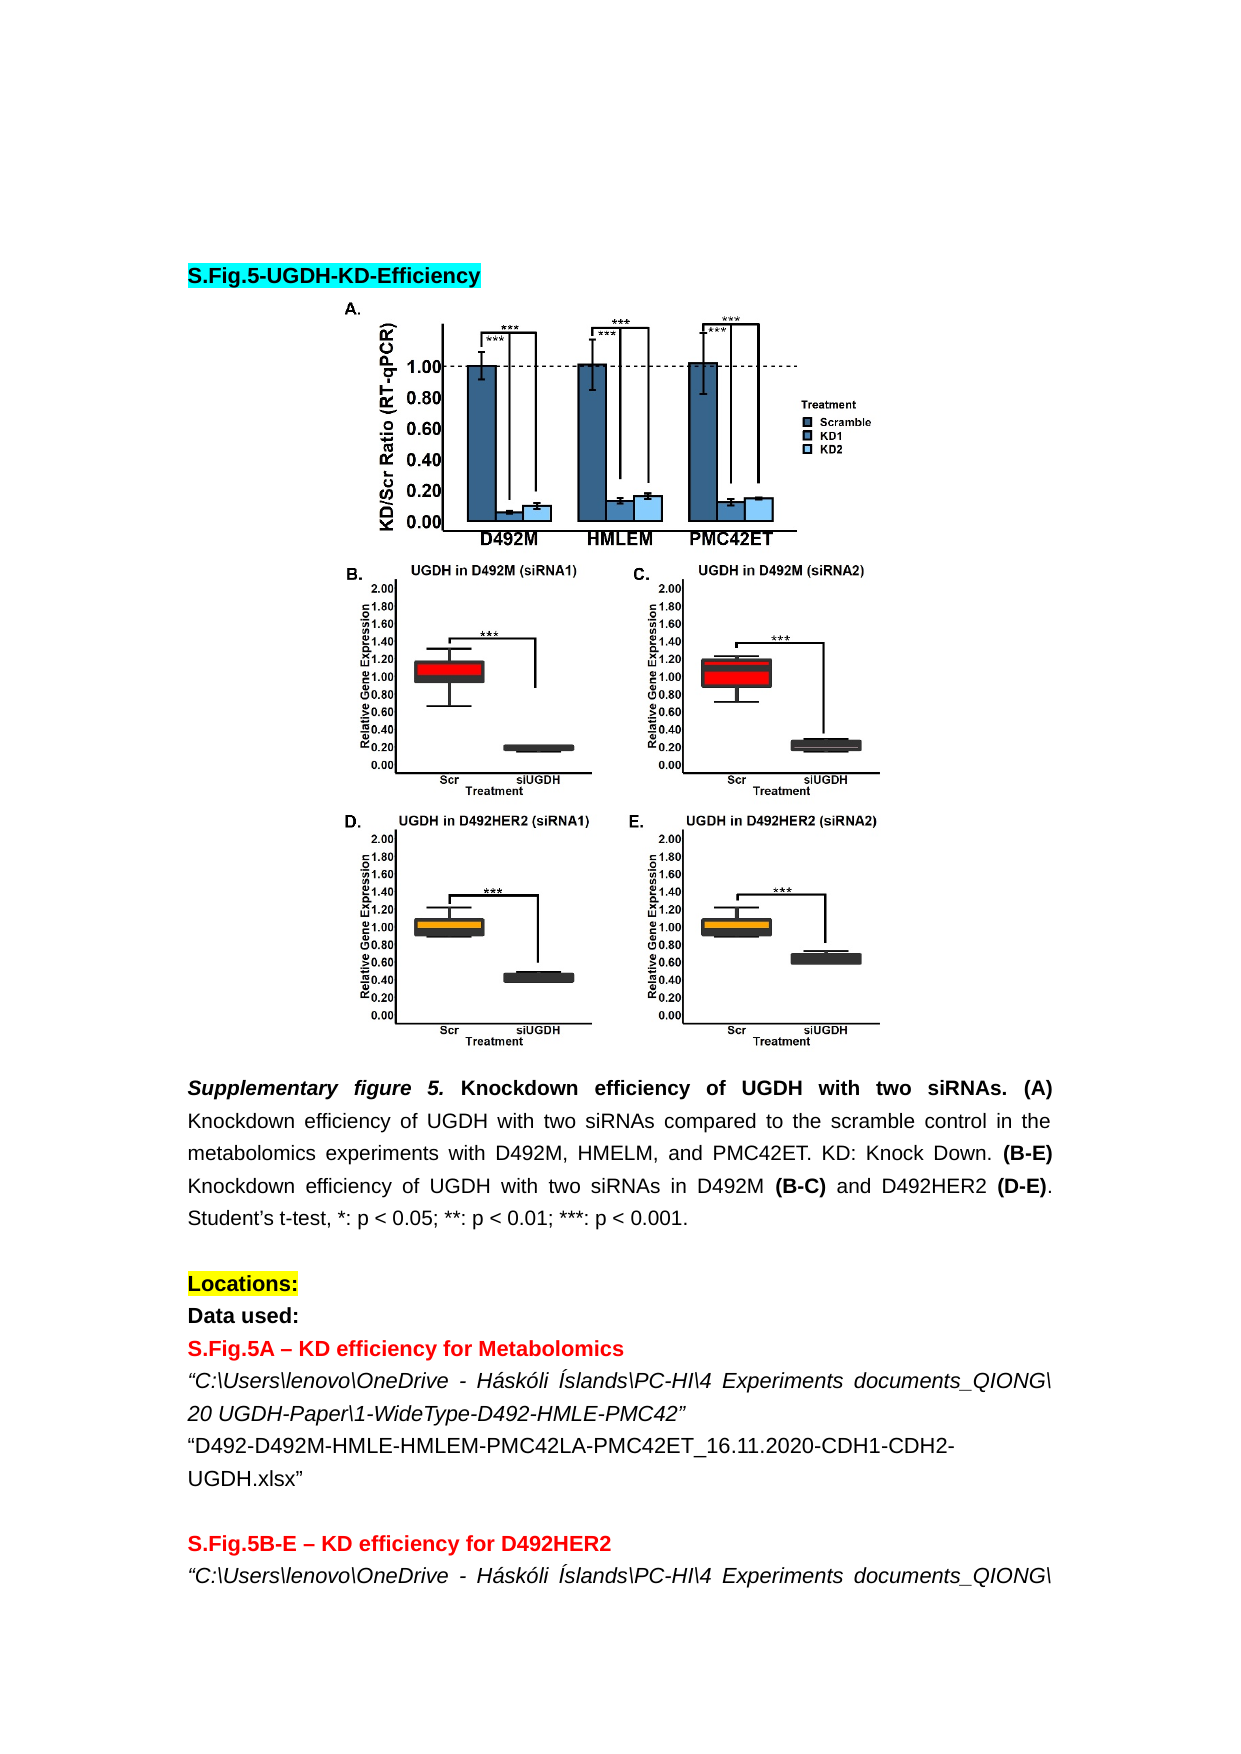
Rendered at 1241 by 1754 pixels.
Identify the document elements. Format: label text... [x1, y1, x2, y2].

text Supplementary figure 5. Knockdown efficiency of UGDH with two siRNAs. (A) Knockdown efficiency of UGDH with two siRNAs compared to the scramble control in the metabolomics experiments with D492M, HMELM, and PMC42ET. KD: Knock Down. (B-E) Knockdown efficiency of UGDH with two siRNAs in D492M (B-C) and D492HER2 (D-E). Student’s t-test, *: p < 0.05; **: p < 0.01; ***: p < 0.001. [187, 1072, 1053, 1234]
text S.Fig.5A – KD efficiency for Metabolomics [187, 1332, 1053, 1364]
text “D492-D492M-HMLE-HMLEM-PMC42LA-PMC42ET_16.11.2020-CDH1-CDH2-UGDH.xlsx” [187, 1429, 1053, 1494]
text Locations: [187, 1267, 1053, 1299]
text S.Fig.5B-E – KD efficiency for D492HER2 [187, 1527, 1053, 1559]
text “C:\Users\lenovo\OneDrive - Háskóli Íslands\PC-HI\4 Experiments documents_QIONG\20 UGDH-Paper\1-WideType-D492-HMLE-PMC42” [187, 1364, 1053, 1429]
text S.Fig.5-UGDH-KD-Efficiency [187, 259, 1053, 292]
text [187, 1559, 1053, 1592]
picture [335, 292, 905, 1052]
text Data used: [187, 1299, 1053, 1332]
